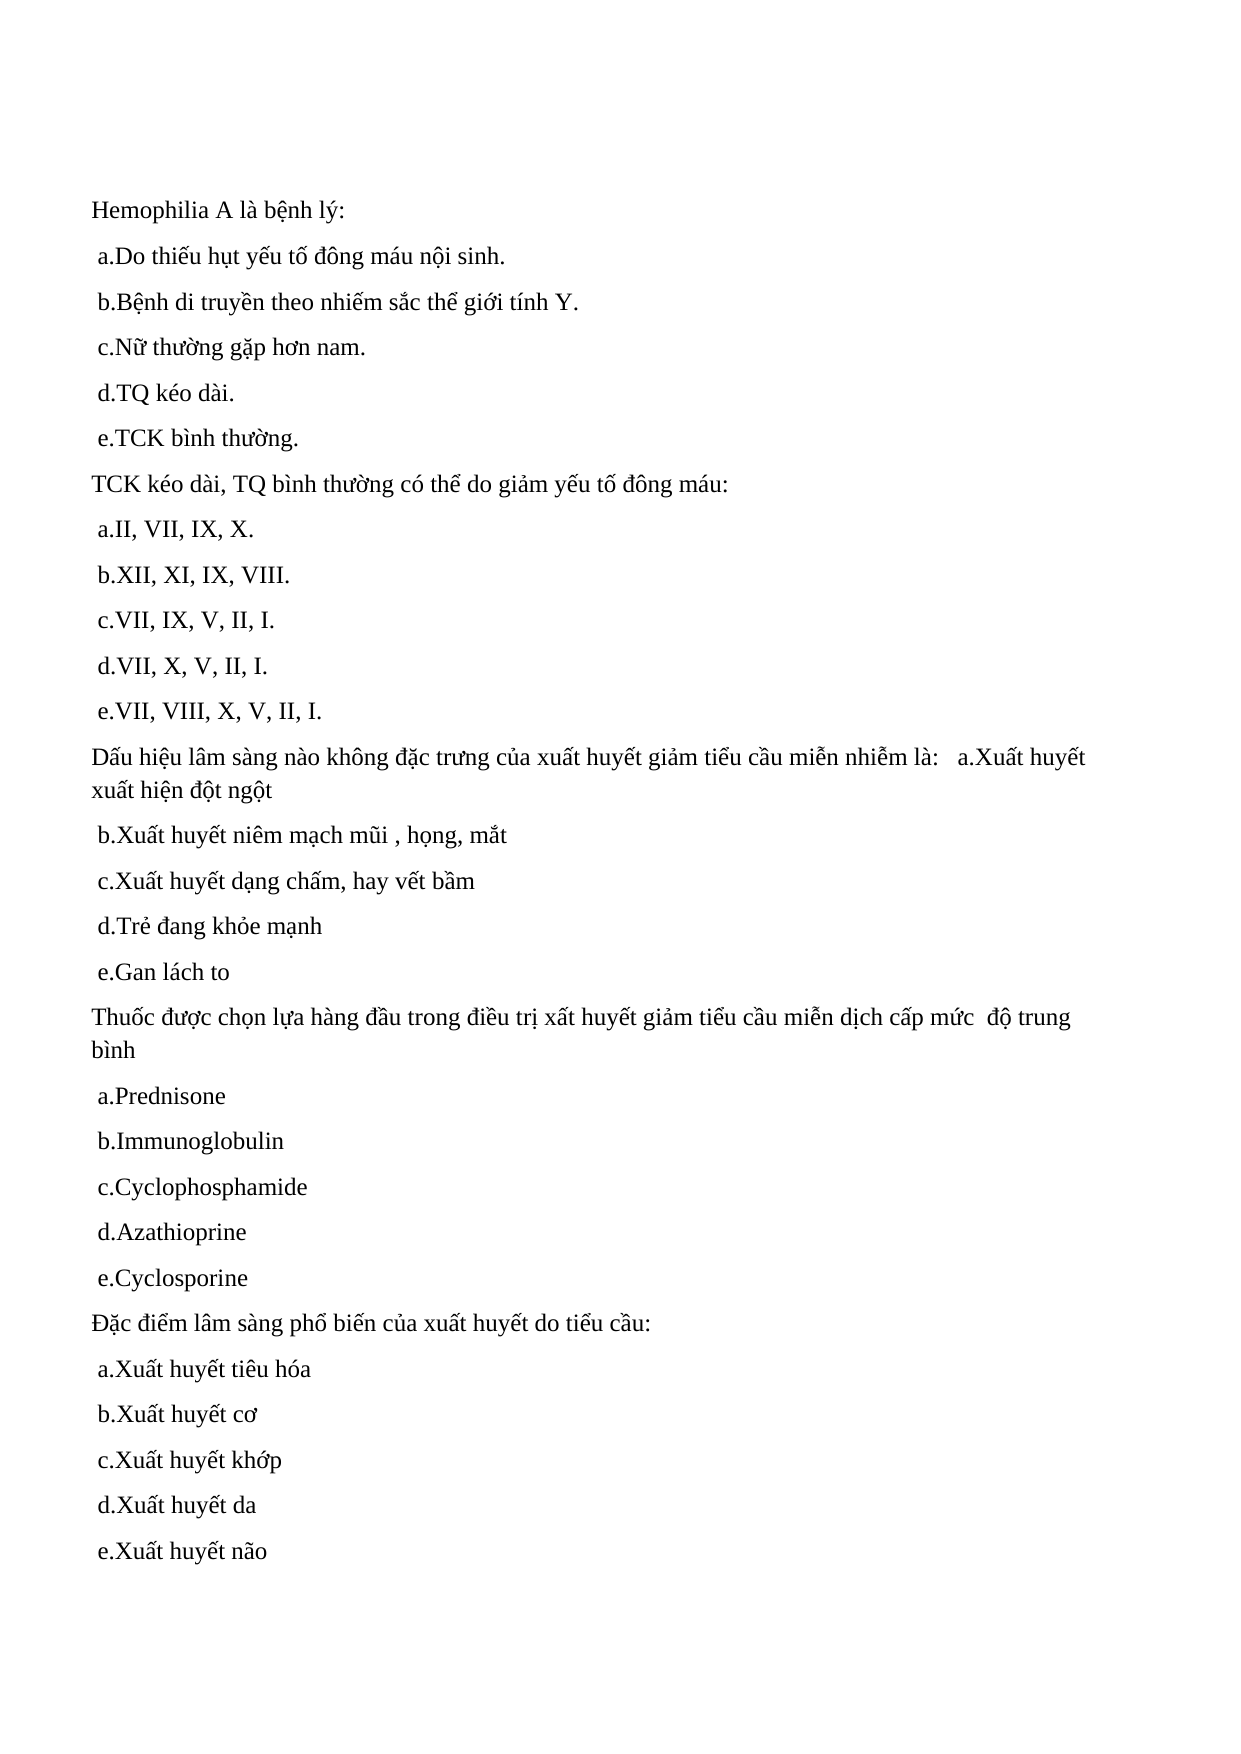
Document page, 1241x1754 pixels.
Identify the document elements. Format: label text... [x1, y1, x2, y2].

text c.Xuất huyết khớp [91, 1445, 1090, 1474]
text c.Nữ thường gặp hơn nam. [91, 332, 1090, 361]
text e.Xuất huyết não [91, 1536, 1090, 1565]
text e.Cyclosporine [91, 1263, 1090, 1292]
text e.VII, VIII, X, V, II, I. [91, 696, 1090, 725]
text c.Cyclophosphamide [91, 1172, 1090, 1201]
text a.Do thiếu hụt yếu tố đông máu nội sinh. [91, 241, 1090, 270]
text a.Prednisone [91, 1081, 1090, 1110]
text TCK kéo dài, TQ bình thường có thể do giảm yếu tố đông máu: [91, 469, 1090, 497]
text b.Xuất huyết niêm mạch mũi , họng, mắt [91, 820, 1090, 849]
text d.Xuất huyết da [91, 1491, 1090, 1519]
text e.Gan lách to [91, 957, 1090, 986]
text b.Immunoglobulin [91, 1126, 1090, 1155]
text d.Azathioprine [91, 1217, 1090, 1246]
text c.Xuất huyết dạng chấm, hay vết bầm [91, 866, 1090, 894]
text a.Xuất huyết tiêu hóa [91, 1354, 1090, 1383]
text a.II, VII, IX, X. [91, 514, 1090, 543]
text c.VII, IX, V, II, I. [91, 605, 1090, 634]
text b.XII, XI, IX, VIII. [91, 560, 1090, 588]
text b.Bệnh di truyền theo nhiếm sắc thể giới tính Y. [91, 287, 1090, 315]
text Dấu hiệu lâm sàng nào không đặc trưng của xuất huyết giảm tiểu cầu miễn nhiễm là: a.Xuất huyết xuất hiện đột ngột [91, 742, 1090, 803]
text Hemophilia A là bệnh lý: [91, 196, 1090, 224]
text Đặc điểm lâm sàng phổ biến của xuất huyết do tiểu cầu: [91, 1308, 1090, 1337]
text d.TQ kéo dài. [91, 378, 1090, 406]
text b.Xuất huyết cơ [91, 1399, 1090, 1428]
text d.Trẻ đang khỏe mạnh [91, 911, 1090, 940]
text Thuốc được chọn lựa hàng đầu trong điều trị xất huyết giảm tiểu cầu miễn dịch cấp mức độ trung bình [91, 1002, 1090, 1064]
text d.VII, X, V, II, I. [91, 651, 1090, 679]
text e.TCK bình thường. [91, 423, 1090, 452]
